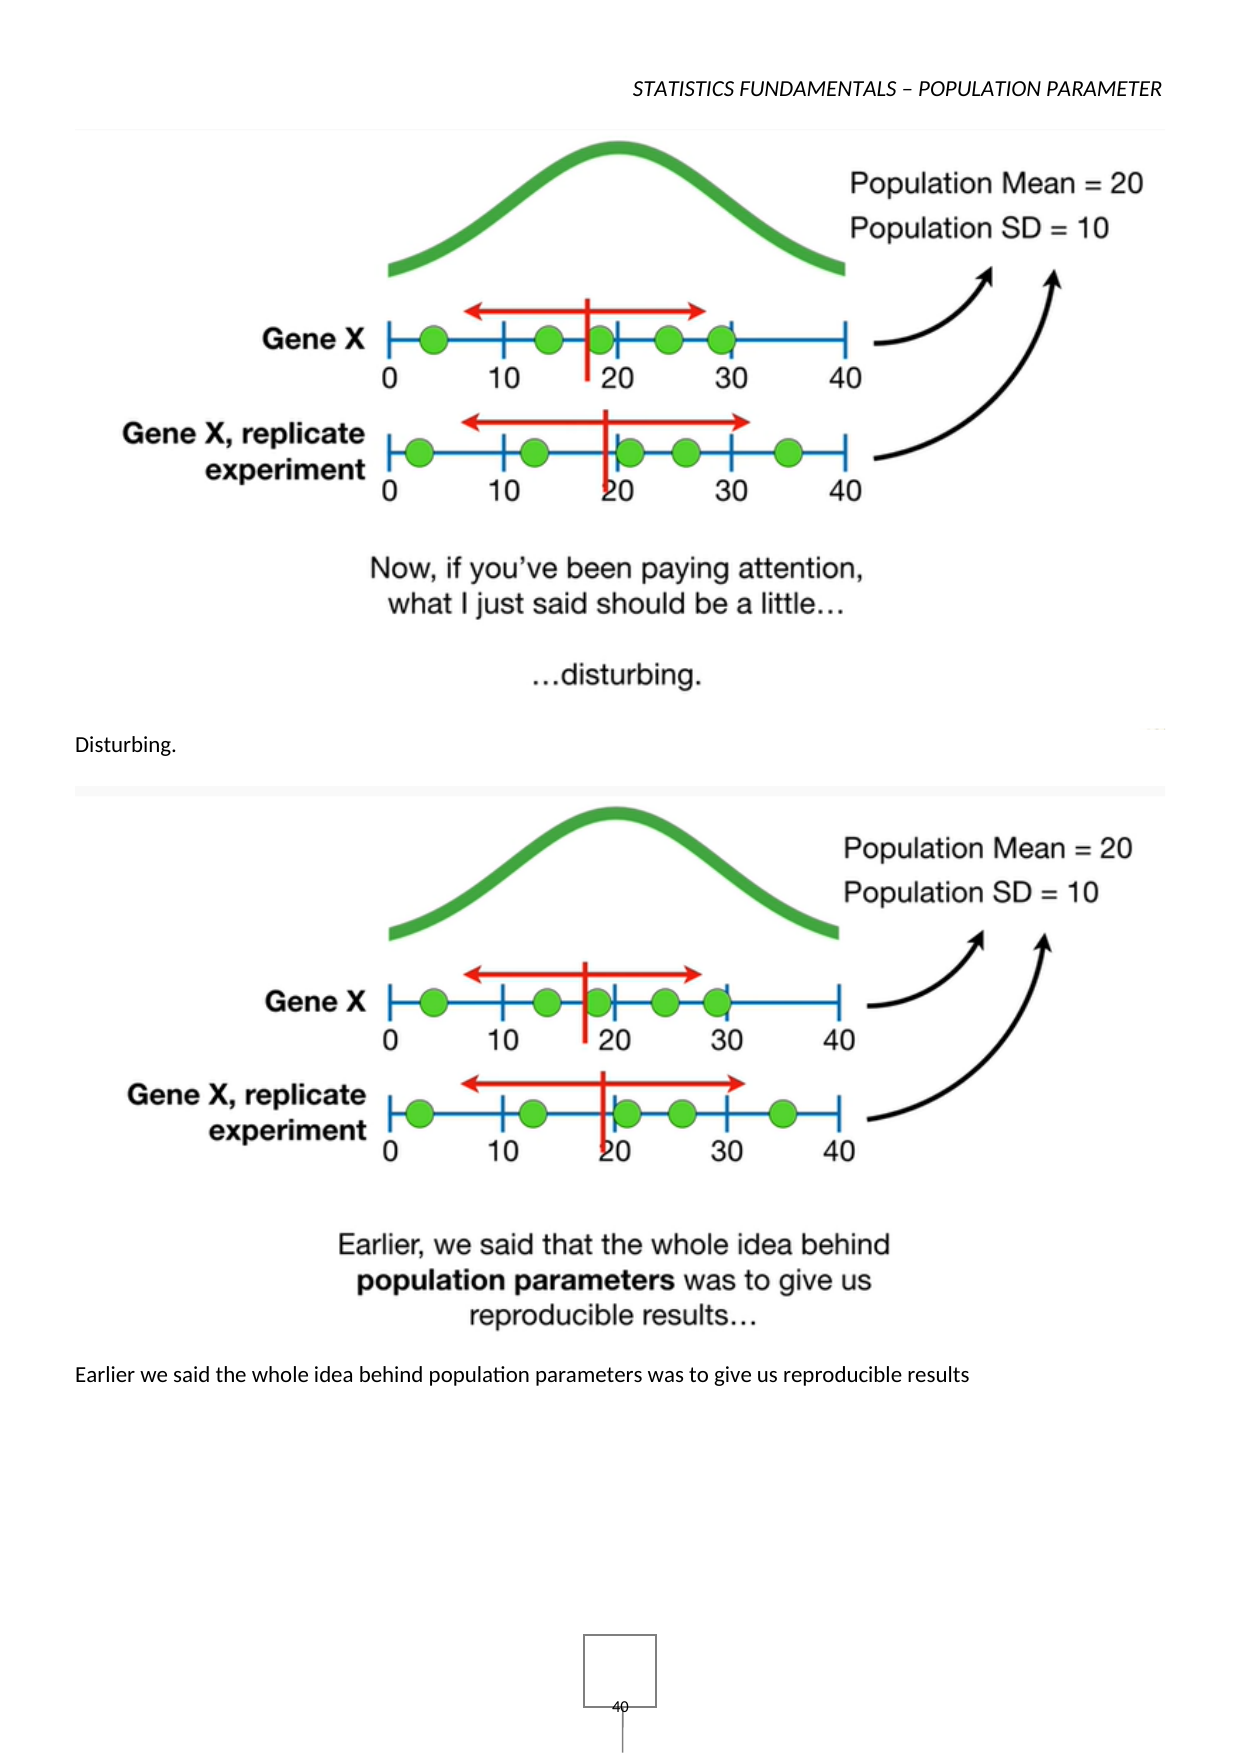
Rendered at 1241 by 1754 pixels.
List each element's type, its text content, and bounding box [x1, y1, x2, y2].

text Disturbing. [75, 730, 1165, 758]
text Earlier we said the whole idea behind population parameters was to give us reproducible results [75, 1360, 1165, 1388]
picture [75, 129, 1166, 730]
picture [75, 786, 1166, 1360]
